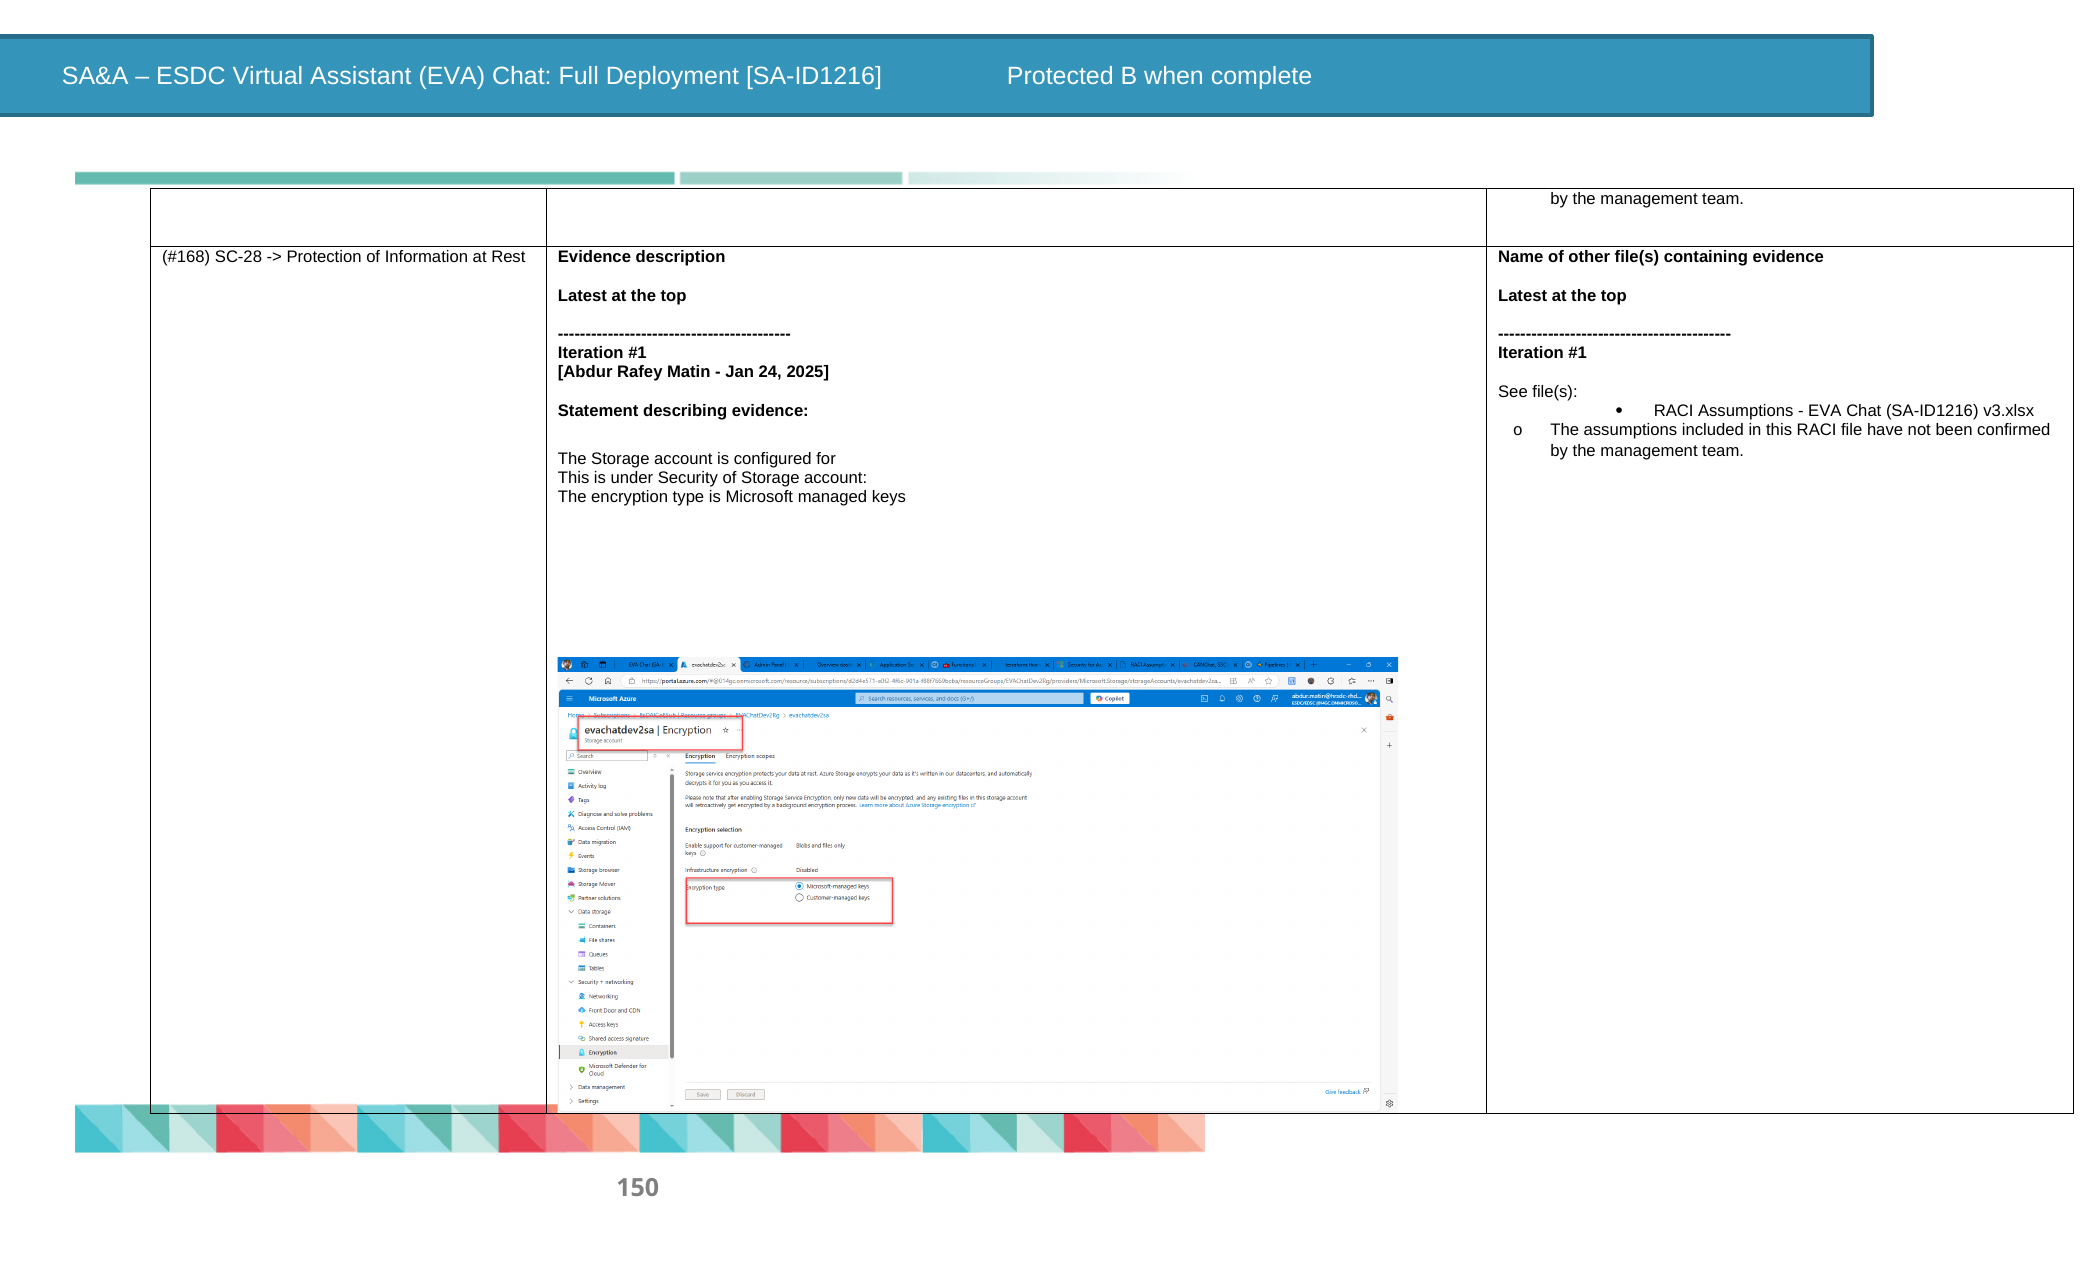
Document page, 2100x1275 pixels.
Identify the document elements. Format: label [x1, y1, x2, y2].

table_cell [151, 189, 546, 246]
picture [0, 1049, 1275, 1228]
table_cell [547, 189, 1486, 246]
picture [557, 657, 1399, 1113]
table_cell [151, 247, 546, 1113]
table_cell [1487, 189, 2073, 246]
table_cell [1487, 247, 2073, 1113]
table_cell [547, 247, 1486, 1113]
picture [0, 162, 1275, 196]
